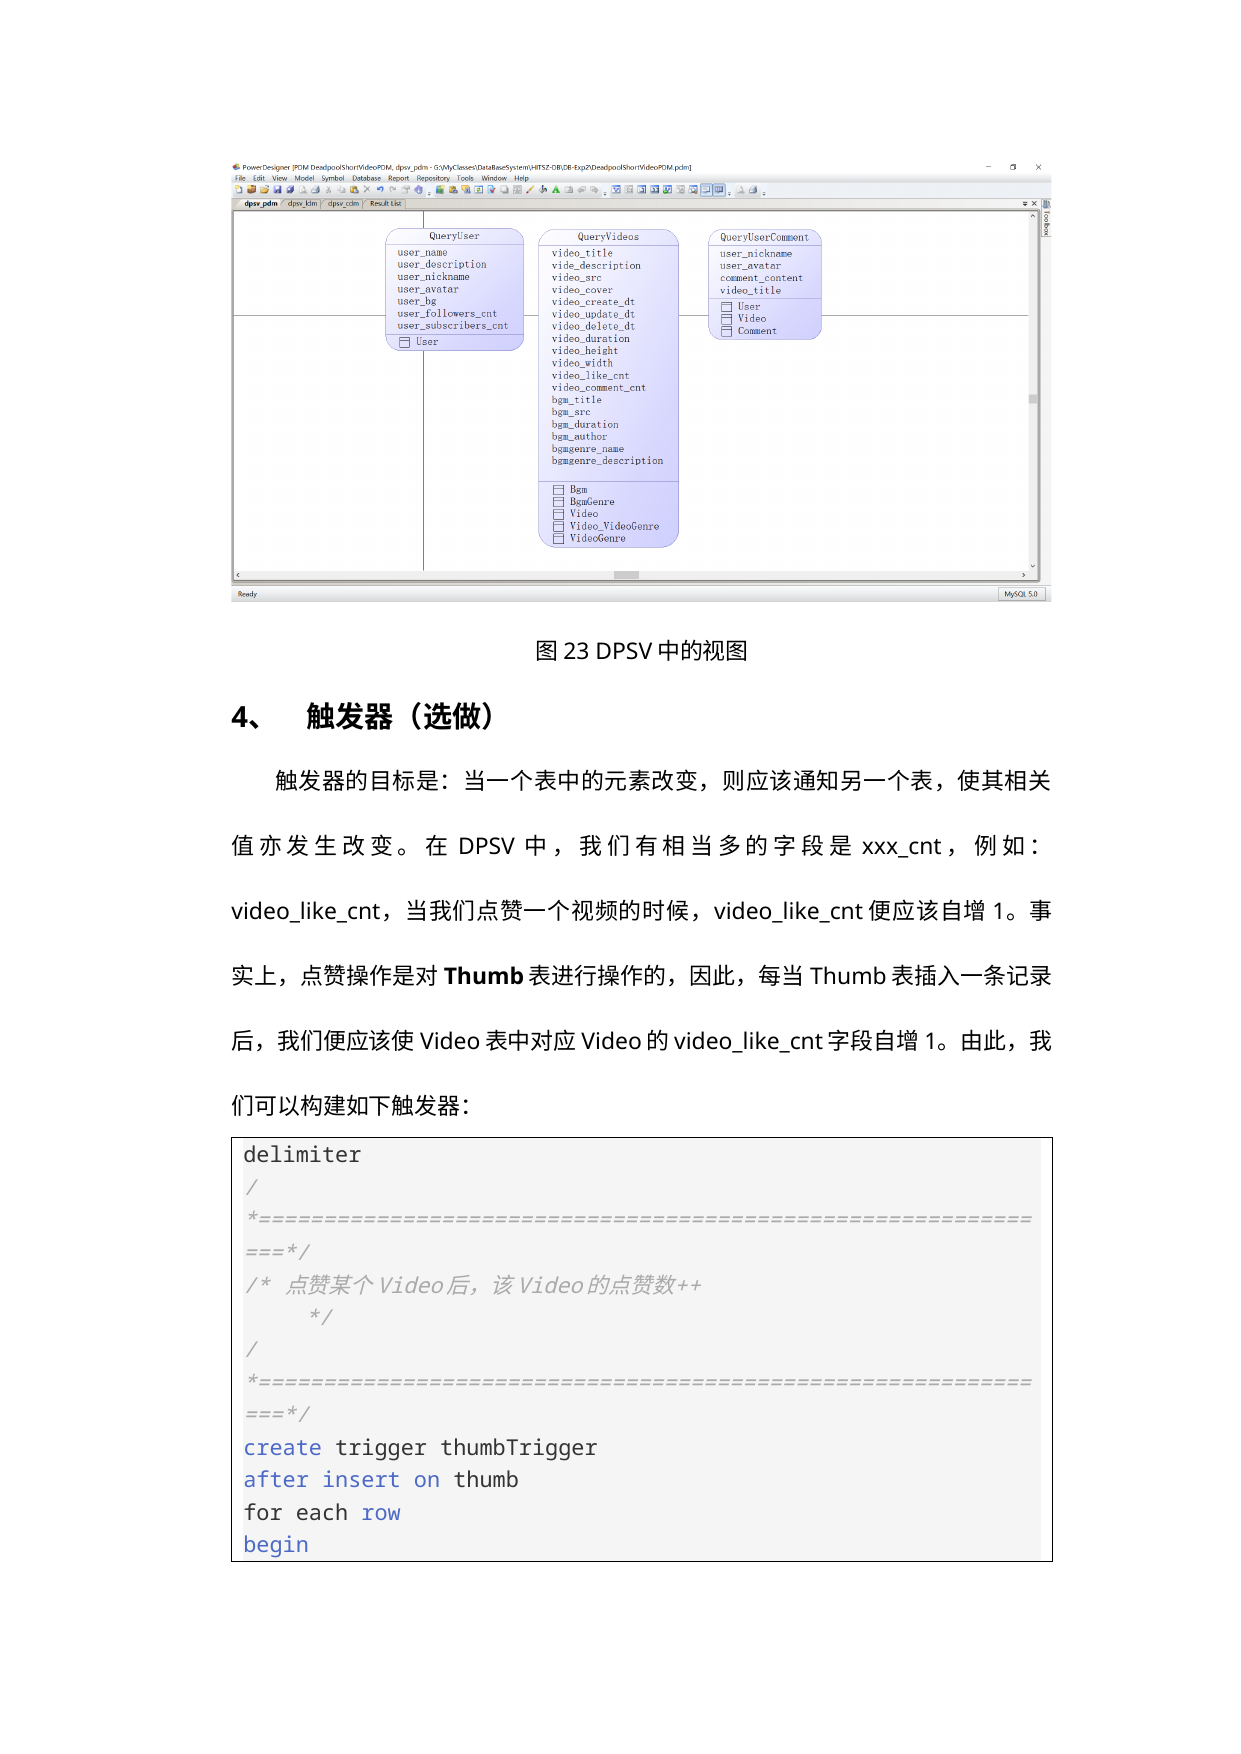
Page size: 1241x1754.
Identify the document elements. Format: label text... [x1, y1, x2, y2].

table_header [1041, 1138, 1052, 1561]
text 触发器的目标是：当一个表中的元素改变，则应该通知另一个表，使其相关值亦发生改变。在DPSV中，我们有相当多的字段是xxx_cnt，例如：video_like_cnt，当我们点赞一个视频的时候，video_like_cnt便应该自增1。事实上，点赞操作是对Thumb表进行操作的，因此，每当Thumb表插入一条记录后，我们便应该使Video表中对应Video的video_like_cnt字段自增1。由此，我们可以构建如下触发器： [231, 747, 1053, 1137]
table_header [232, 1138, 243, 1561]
text 图23 DPSV中的视图 [231, 617, 1053, 682]
picture [231, 162, 1052, 602]
list 触发器（选做） [231, 682, 1053, 747]
